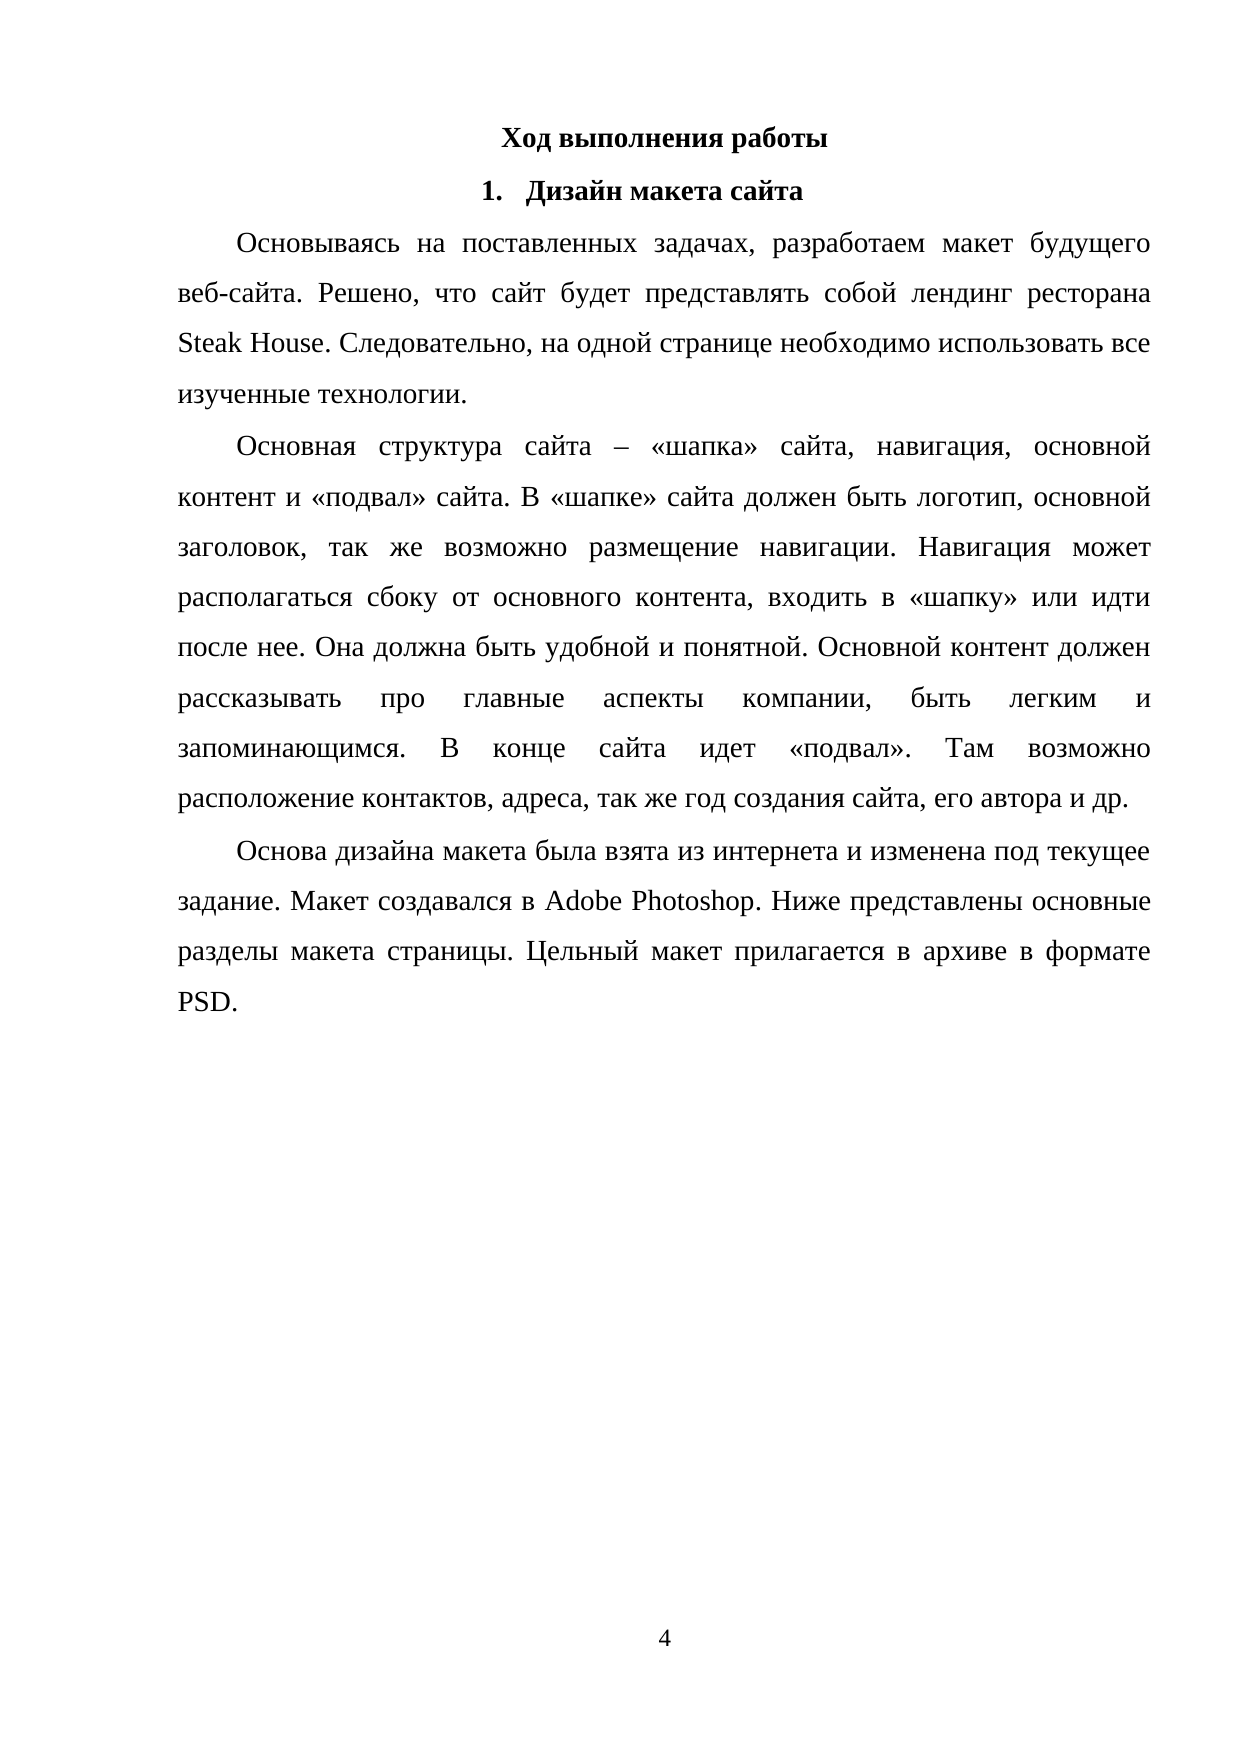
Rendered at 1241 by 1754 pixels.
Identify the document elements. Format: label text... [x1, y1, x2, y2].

text Основываясь на поставленных задачах, разработаем макет будущего веб-сайта. Решено, что сайт будет представлять собой лендинг ресторана Steak House. Следовательно, на одной странице необходимо использовать все изученные технологии. [177, 225, 1152, 409]
subtitle Ход выполнения работы [177, 120, 1152, 154]
text Основа дизайна макета была взята из интернета и изменена под текущее задание. Макет создавался в Adobe Photoshop. Ниже представлены основные разделы макета страницы. Цельный макет прилагается в архиве в формате PSD. [177, 833, 1152, 1017]
text Основная структура сайта – «шапка» сайта, навигация, основной контент и «подвал» сайта. В «шапке» сайта должен быть логотип, основной заголовок, так же возможно размещение навигации. Навигация может располагаться сбоку от основного контента, входить в «шапку» или идти после нее. Она должна быть удобной и понятной. Основной контент должен рассказывать про главные аспекты компании, быть легким и запоминающимся. В конце сайта идет «подвал». Там возможно расположение контактов, адреса, так же год создания сайта, его автора и др. [177, 428, 1152, 814]
subtitle Дизайн макета сайта [132, 173, 1152, 206]
